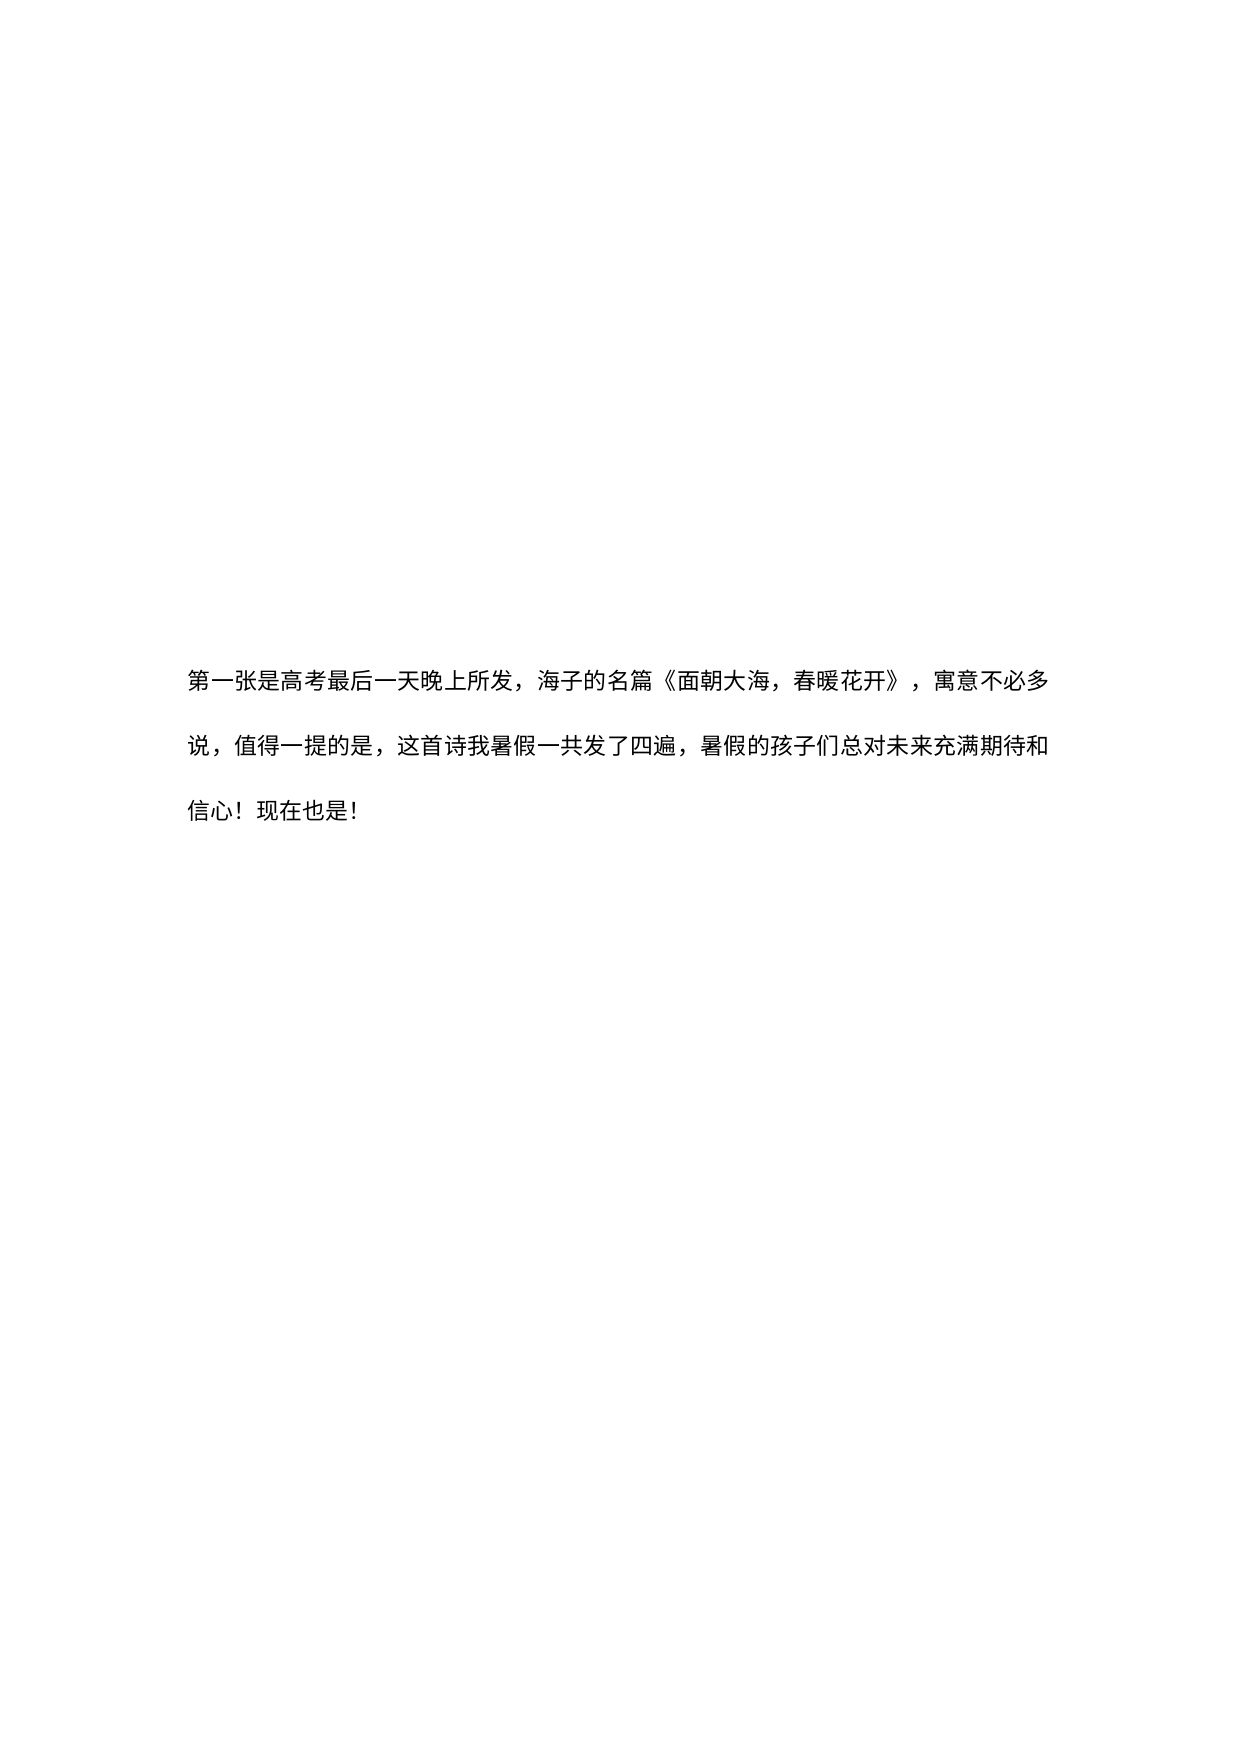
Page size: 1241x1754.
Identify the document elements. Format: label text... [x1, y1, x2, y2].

text 第一张是高考最后一天晚上所发，海子的名篇《面朝大海，春暖花开》，寓意不必多说，值得一提的是，这首诗我暑假一共发了四遍，暑假的孩子们总对未来充满期待和信心！现在也是！ [187, 647, 1053, 842]
